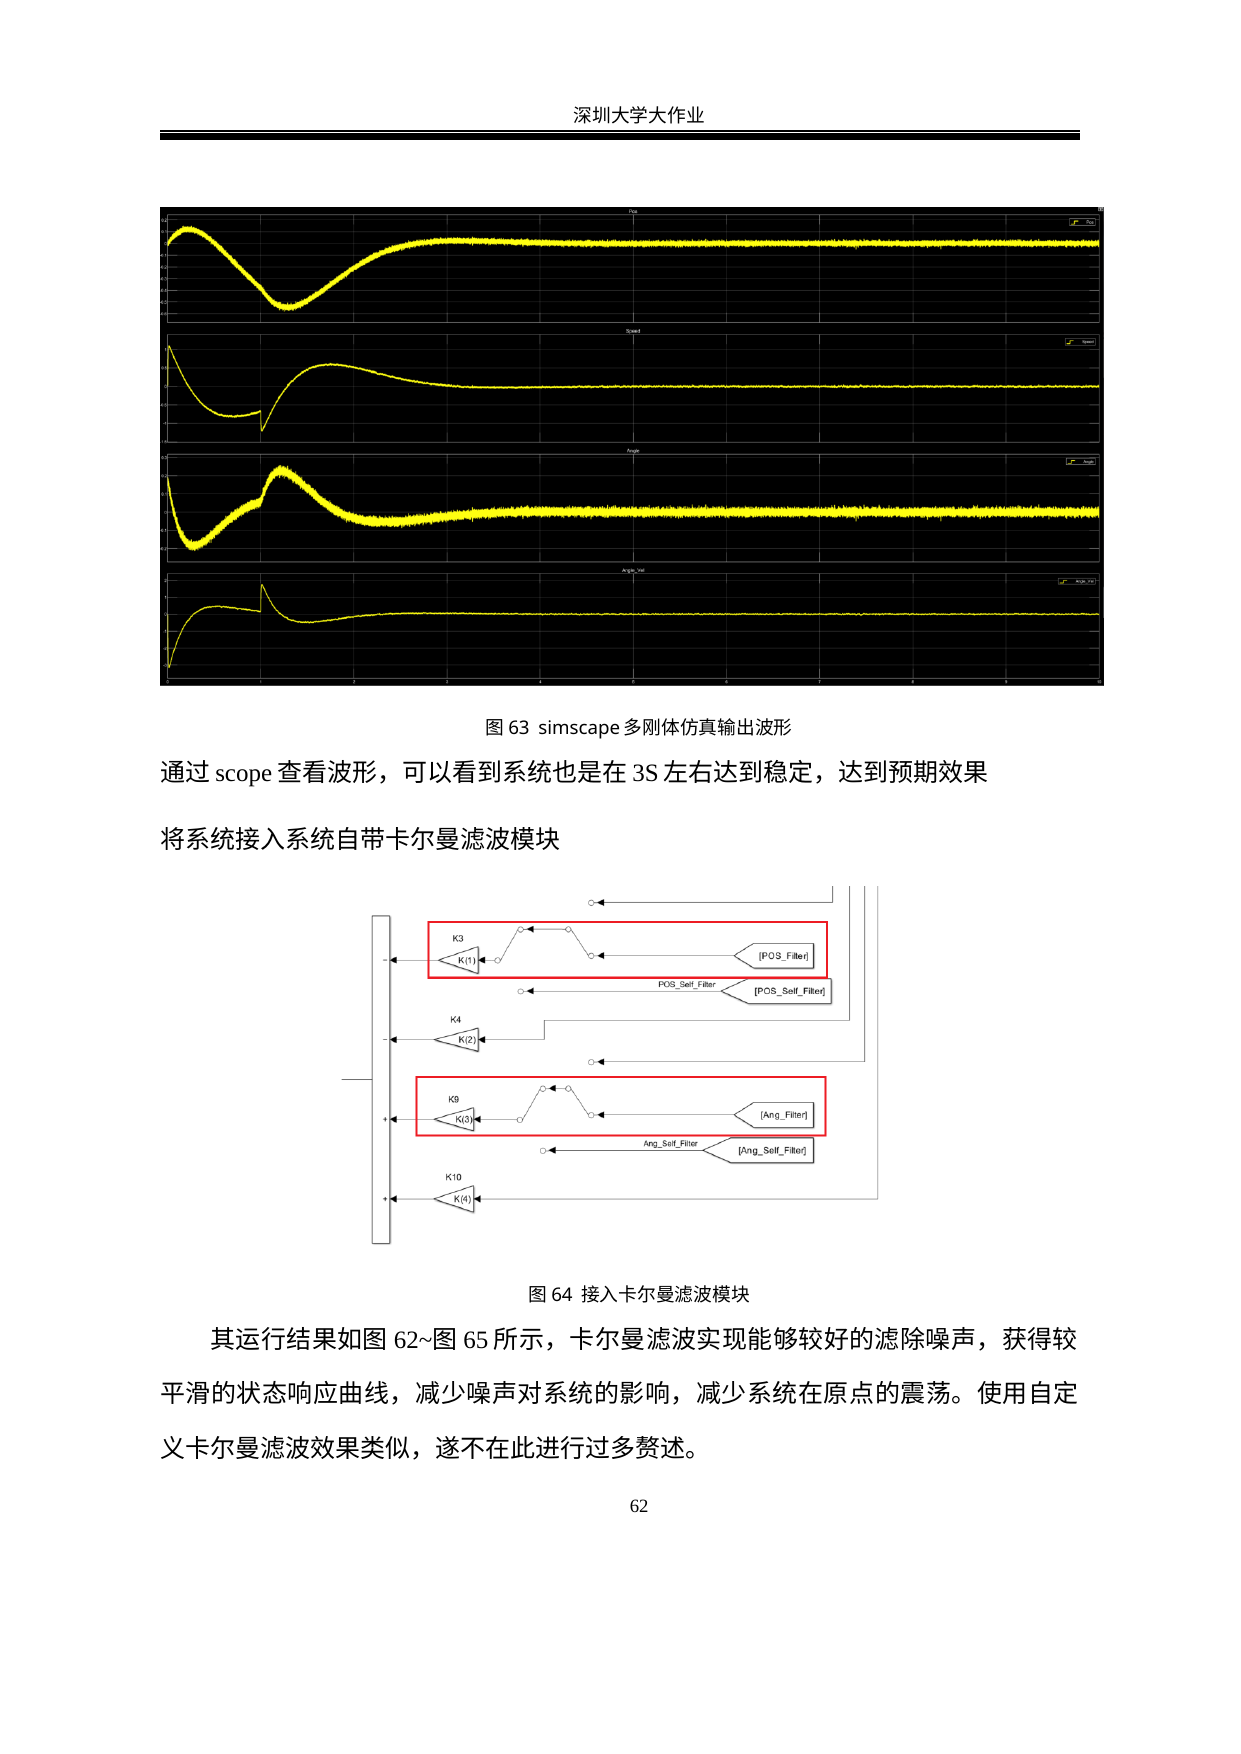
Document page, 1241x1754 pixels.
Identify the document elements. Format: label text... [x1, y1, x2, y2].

picture [341, 886, 899, 1253]
text 其运行结果如图62~图65所示，卡尔曼滤波实现能够较好的滤除噪声，获得较平滑的状态响应曲线，减少噪声对系统的影响，减少系统在原点的震荡。使用自定义卡尔曼滤波效果类似，遂不在此进行过多赘述。 [160, 1319, 1080, 1464]
picture [160, 207, 1104, 686]
text 通过scope查看波形，可以看到系统也是在3S左右达到稳定，达到预期效果 [160, 752, 1080, 788]
text 将系统接入系统自带卡尔曼滤波模块 [160, 819, 1080, 855]
text 图 64 接入卡尔曼滤波模块 [160, 1280, 1080, 1307]
text 图 63 simscape多刚体仿真输出波形 [160, 713, 1080, 740]
